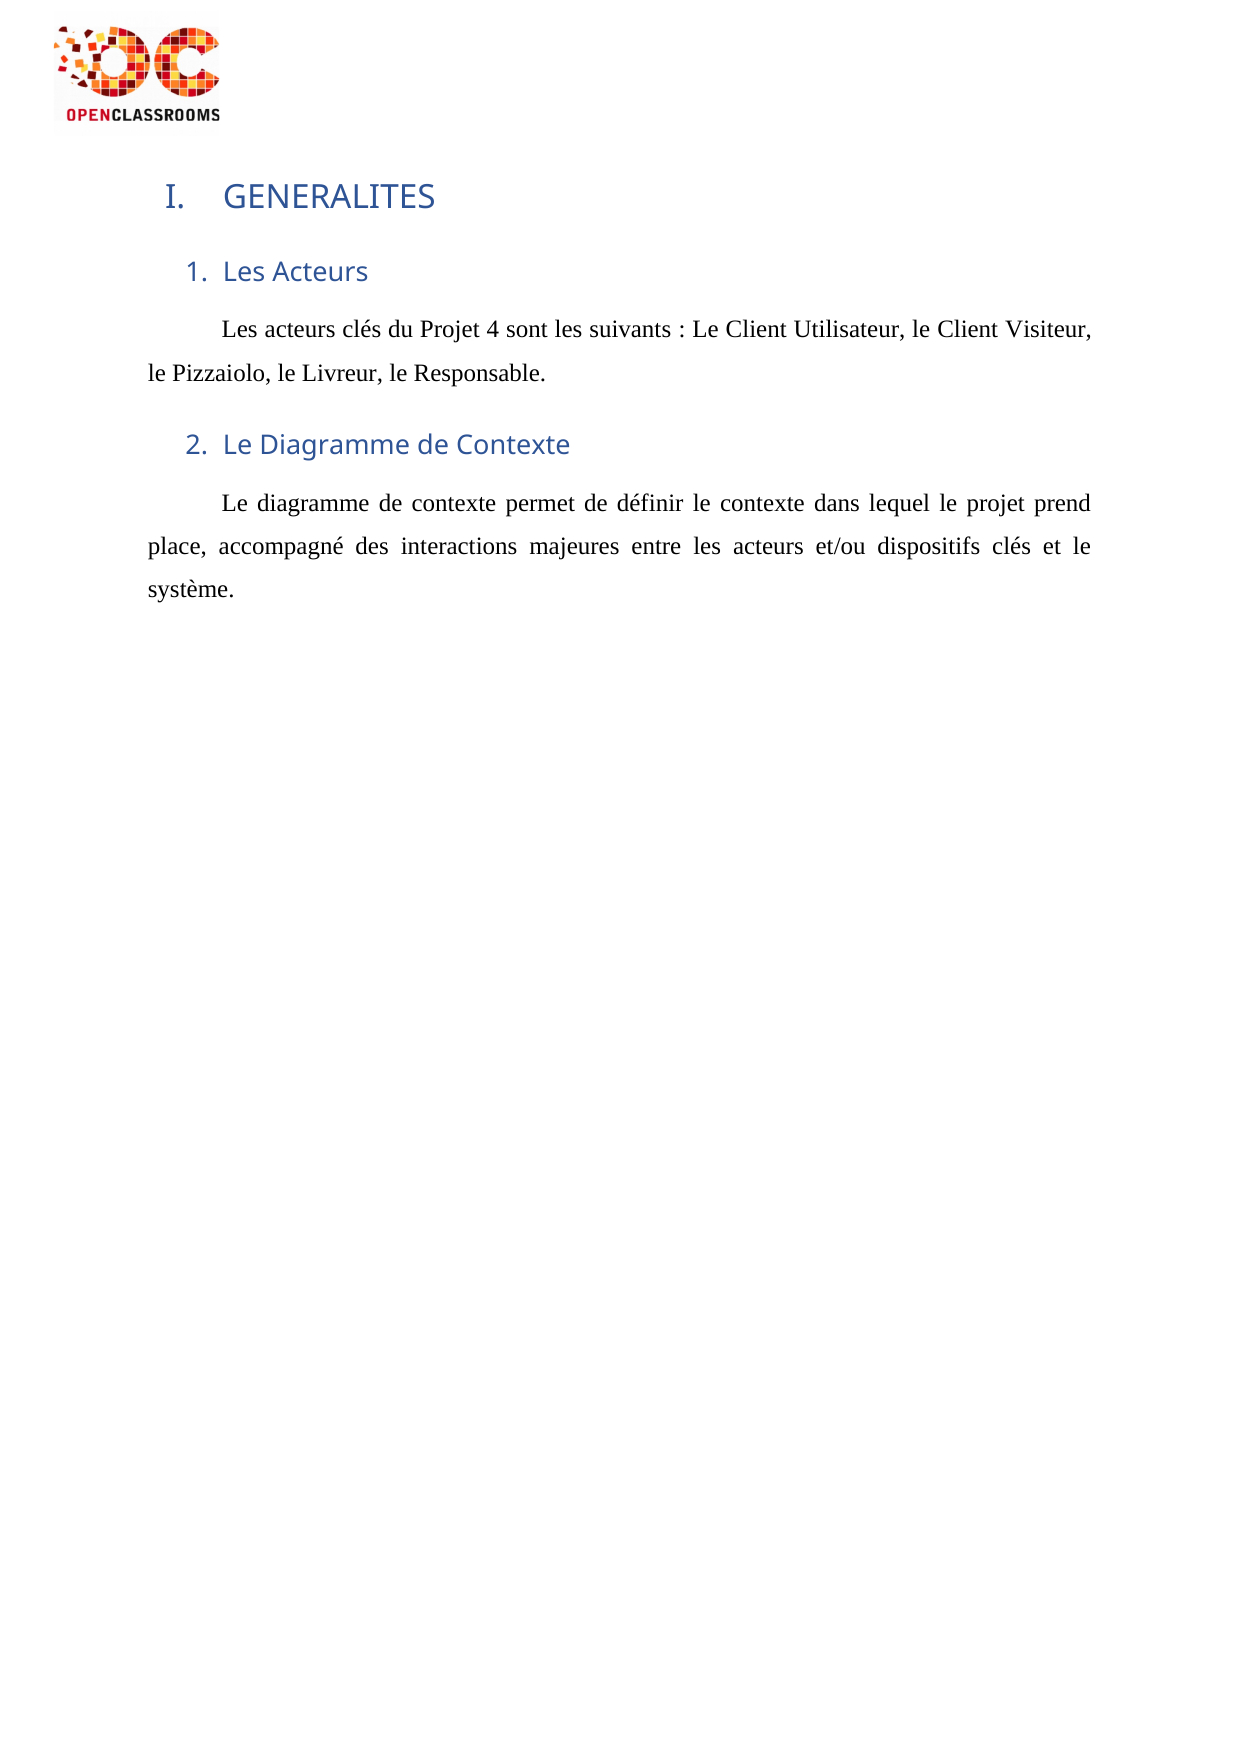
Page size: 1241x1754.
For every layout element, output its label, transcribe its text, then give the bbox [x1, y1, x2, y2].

text Le diagramme de contexte permet de définir le contexte dans lequel le projet prend place, accompagné des interactions majeures entre les acteurs et/ou dispositifs clés et le système. [148, 488, 1093, 603]
subtitle Le Diagramme de Contexte [185, 426, 1093, 463]
picture [53, 11, 220, 136]
subtitle GENERALITES [185, 173, 1093, 218]
subtitle Les Acteurs [185, 253, 1093, 289]
text Les acteurs clés du Projet 4 sont les suivants : Le Client Utilisateur, le Client Visiteur, le Pizzaiolo, le Livreur, le Responsable. [148, 314, 1093, 386]
